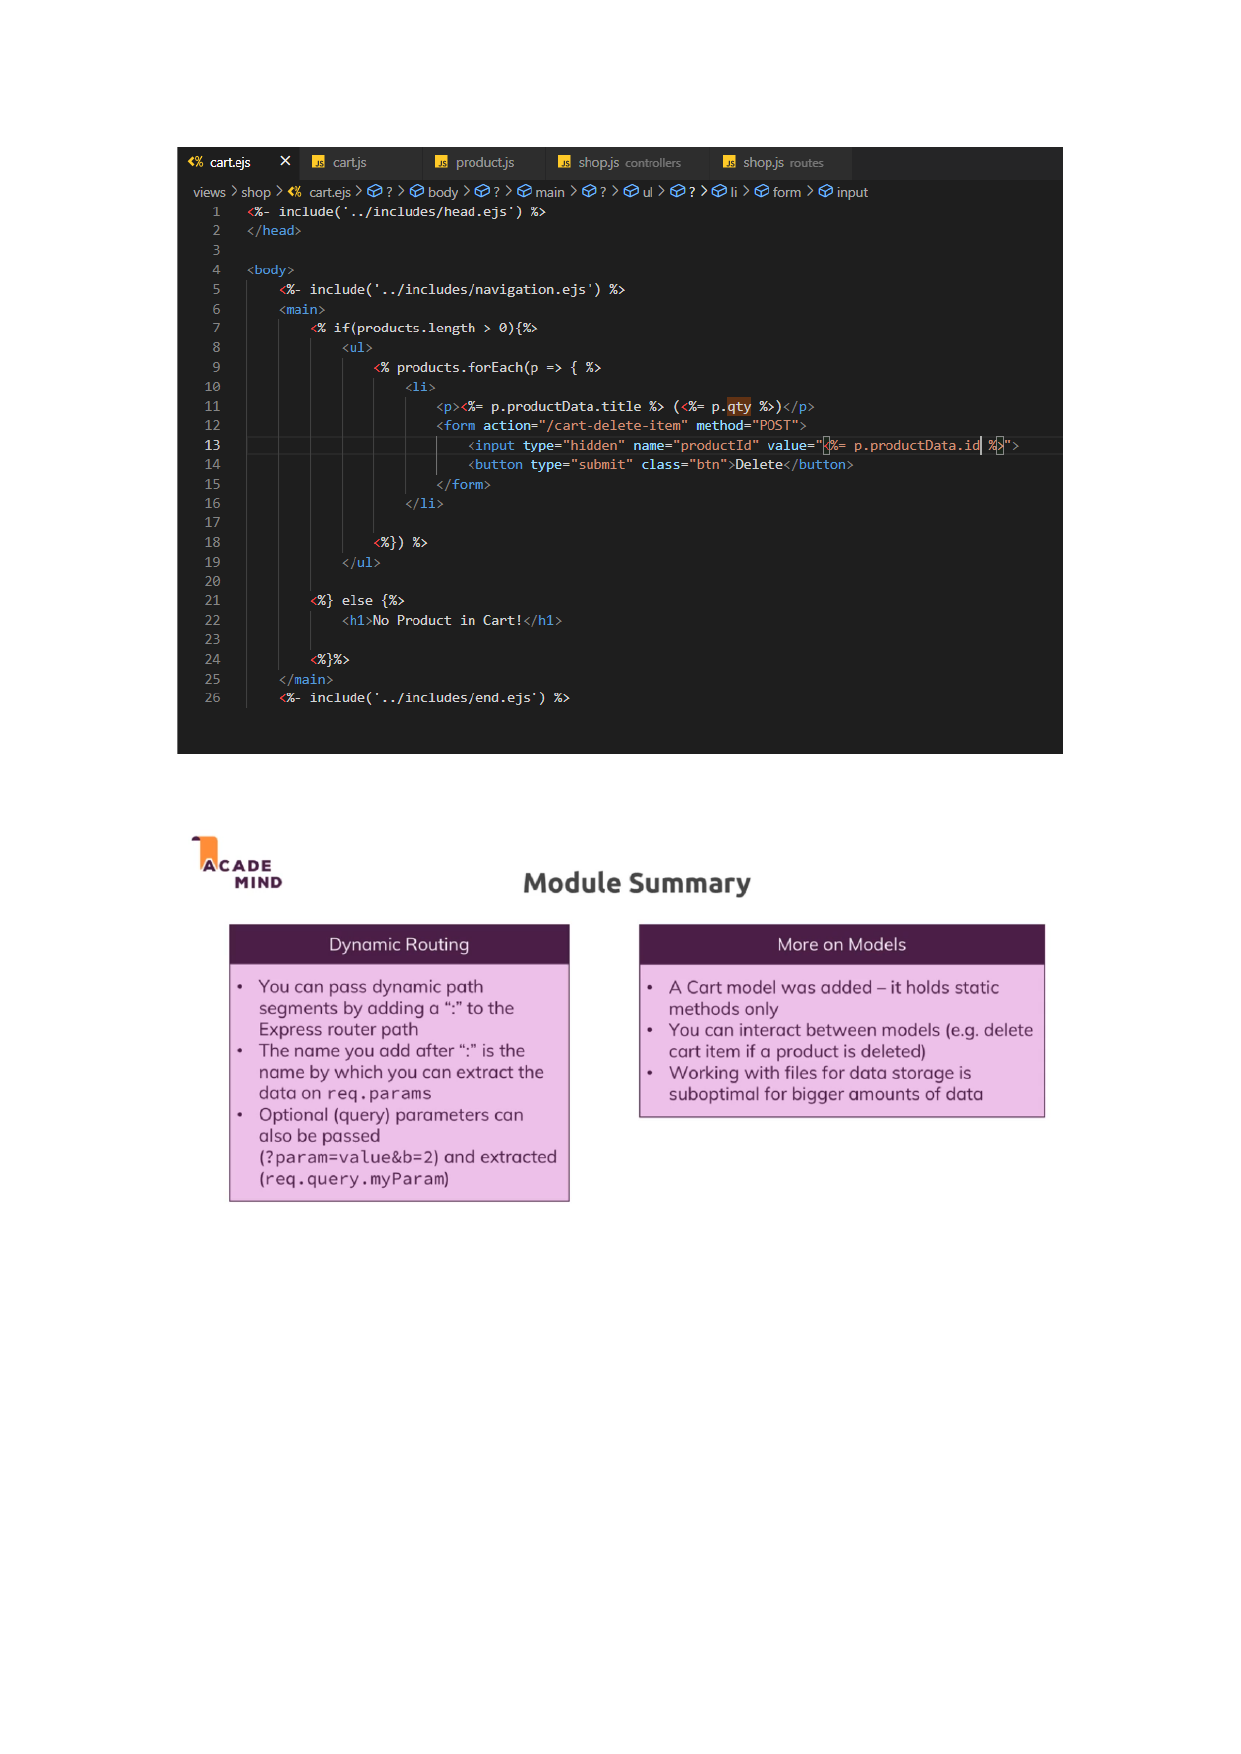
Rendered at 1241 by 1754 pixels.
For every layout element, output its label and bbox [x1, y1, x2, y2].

picture [177, 822, 1063, 1218]
picture [177, 147, 1063, 754]
